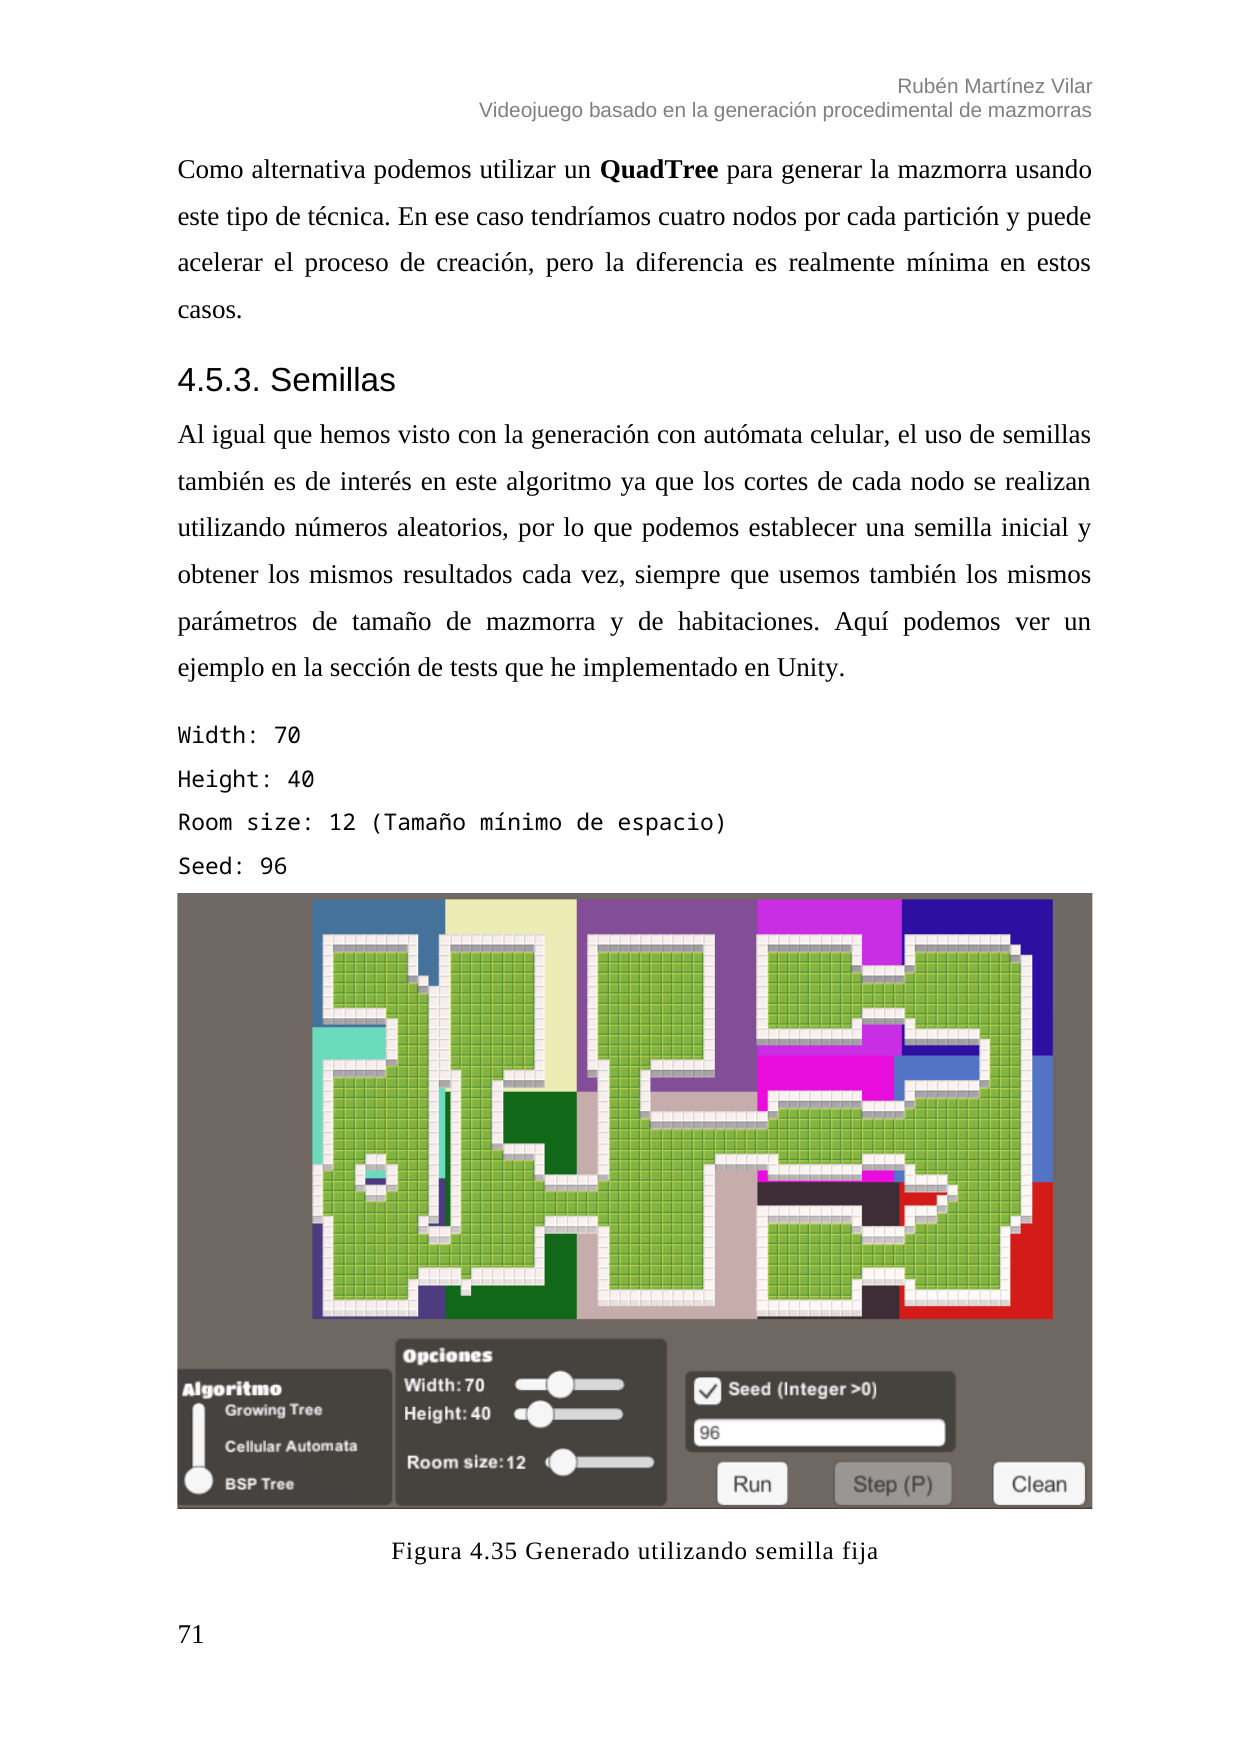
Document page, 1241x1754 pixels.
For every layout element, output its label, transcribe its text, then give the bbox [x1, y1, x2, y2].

text Seed: 96 [177, 850, 1092, 881]
text Al igual que hemos visto con la generación con autómata celular, el uso de semillas también es de interés en este algoritmo ya que los cortes de cada nodo se realizan utilizando números aleatorios, por lo que podemos establecer una semilla inicial y obtener los mismos resultados cada vez, siempre que usemos también los mismos parámetros de tamaño de mazmorra y de habitaciones. Aquí podemos ver un ejemplo en la sección de tests que he implementado en Unity. [177, 418, 1092, 682]
picture [177, 893, 1093, 1509]
text Room size: 12 (Tamaño mínimo de espacio) [177, 806, 1092, 837]
subtitle Semillas [177, 360, 1092, 399]
text Height: 40 [177, 762, 1092, 794]
text Width: 70 [177, 719, 1092, 750]
text Como alternativa podemos utilizar un QuadTree para generar la mazmorra usando este tipo de técnica. En ese caso tendríamos cuatro nodos por cada partición y puede acelerar el proceso de creación, pero la diferencia es realmente mínima en estos casos. [177, 153, 1092, 324]
